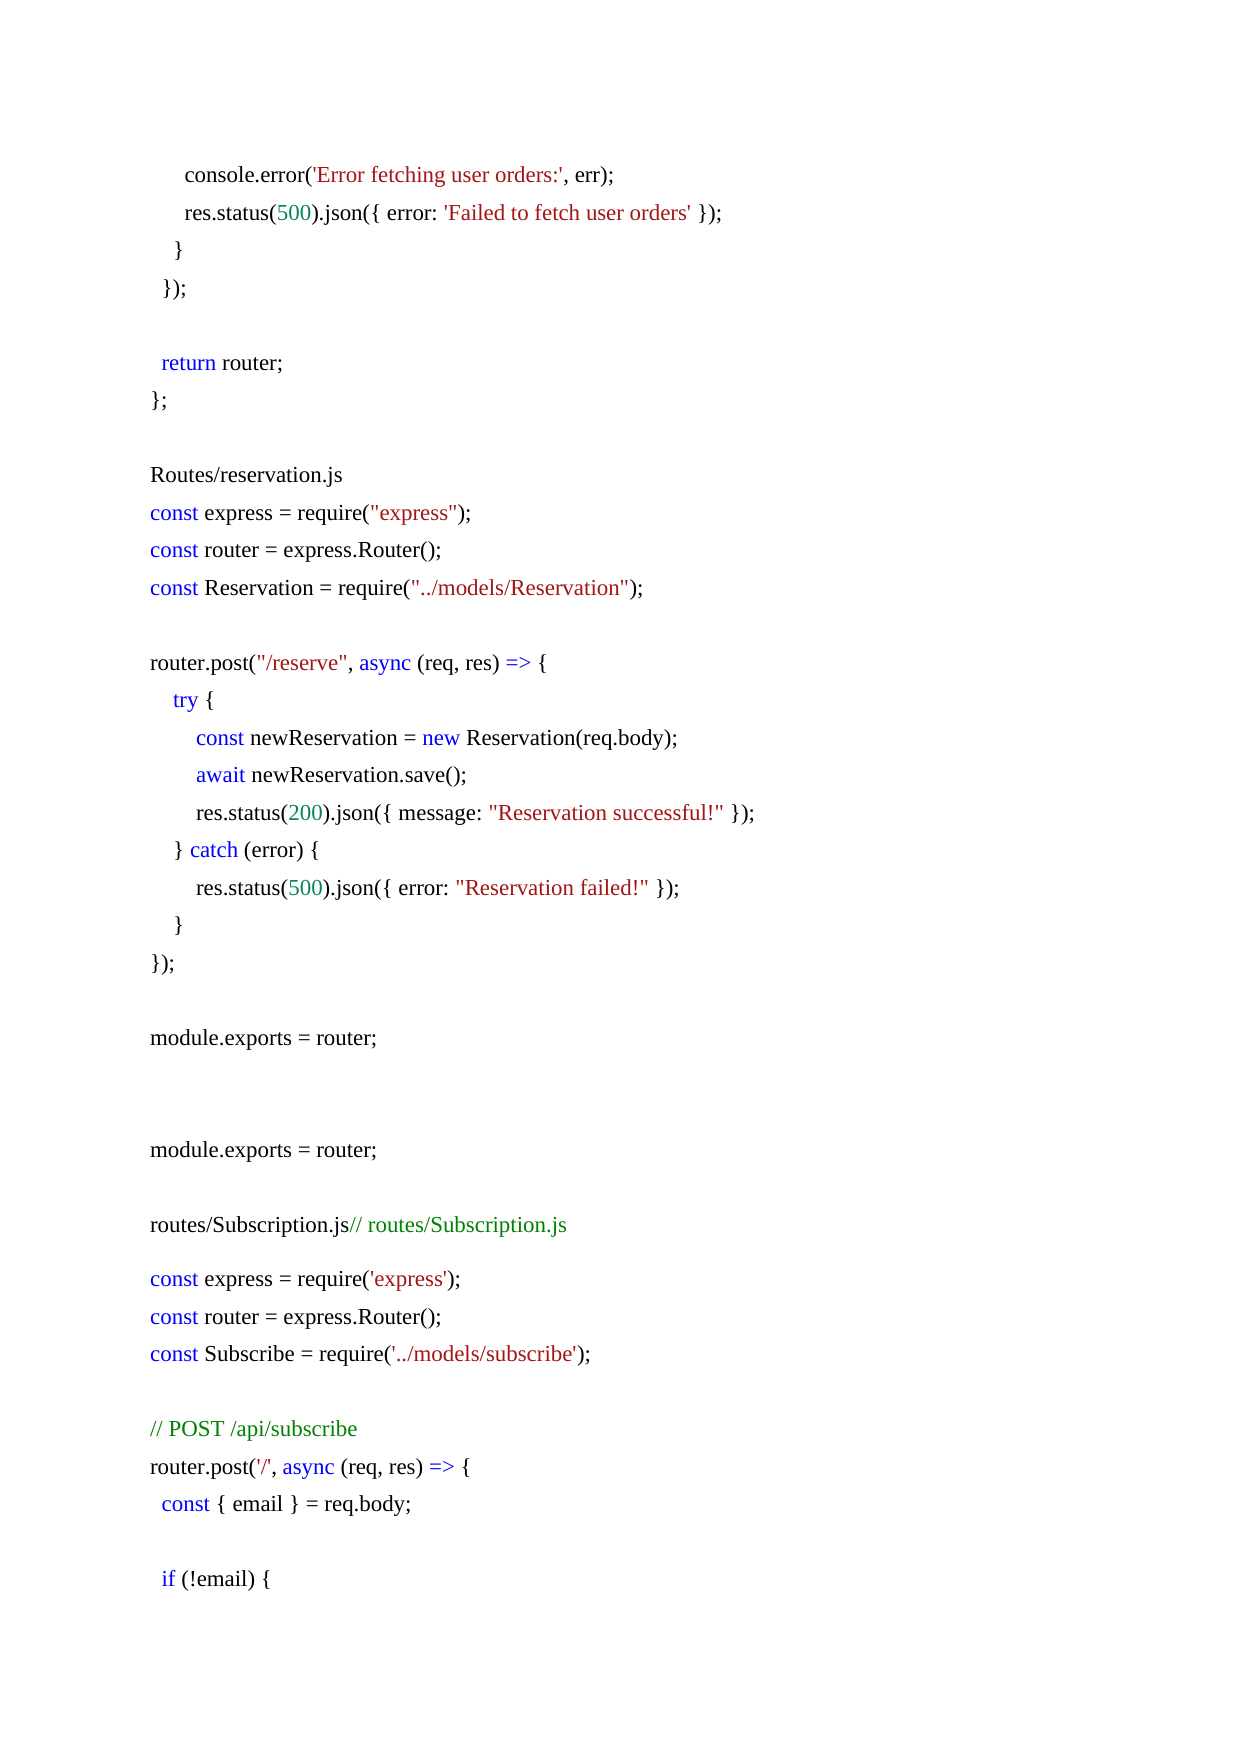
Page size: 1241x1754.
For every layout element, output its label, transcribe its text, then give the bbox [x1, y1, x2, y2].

text try { [150, 675, 1090, 712]
text } [150, 900, 1090, 937]
text if (!email) { [150, 1554, 1090, 1592]
text const express = require("express"); [150, 487, 1090, 525]
text }); [150, 262, 1090, 300]
text Routes/reservation.js [150, 450, 1090, 487]
text // POST /api/subscribe [150, 1404, 1090, 1442]
text return router; [150, 337, 1090, 375]
text console.error('Error fetching user orders:', err); [150, 150, 1090, 187]
text const newReservation = new Reservation(req.body); [150, 712, 1090, 750]
text const router = express.Router(); [150, 1292, 1090, 1329]
text router.post('/', async (req, res) => { [150, 1442, 1090, 1479]
text res.status(200).json({ message: "Reservation successful!" }); [150, 787, 1090, 825]
text await newReservation.save(); [150, 750, 1090, 787]
text const Reservation = require("../models/Reservation"); [150, 562, 1090, 600]
text const router = express.Router(); [150, 525, 1090, 562]
text routes/Subscription.js// routes/Subscription.js [150, 1200, 1090, 1237]
text router.post("/reserve", async (req, res) => { [150, 637, 1090, 675]
text }; [150, 375, 1090, 412]
text } catch (error) { [150, 825, 1090, 862]
text }); [150, 937, 1090, 975]
text const { email } = req.body; [150, 1479, 1090, 1517]
text module.exports = router; [150, 1125, 1090, 1162]
text const express = require('express'); [150, 1254, 1090, 1292]
text const Subscribe = require('../models/subscribe'); [150, 1329, 1090, 1367]
text } [150, 225, 1090, 262]
text res.status(500).json({ error: "Reservation failed!" }); [150, 862, 1090, 900]
text module.exports = router; [150, 1012, 1090, 1050]
text res.status(500).json({ error: 'Failed to fetch user orders' }); [150, 187, 1090, 225]
